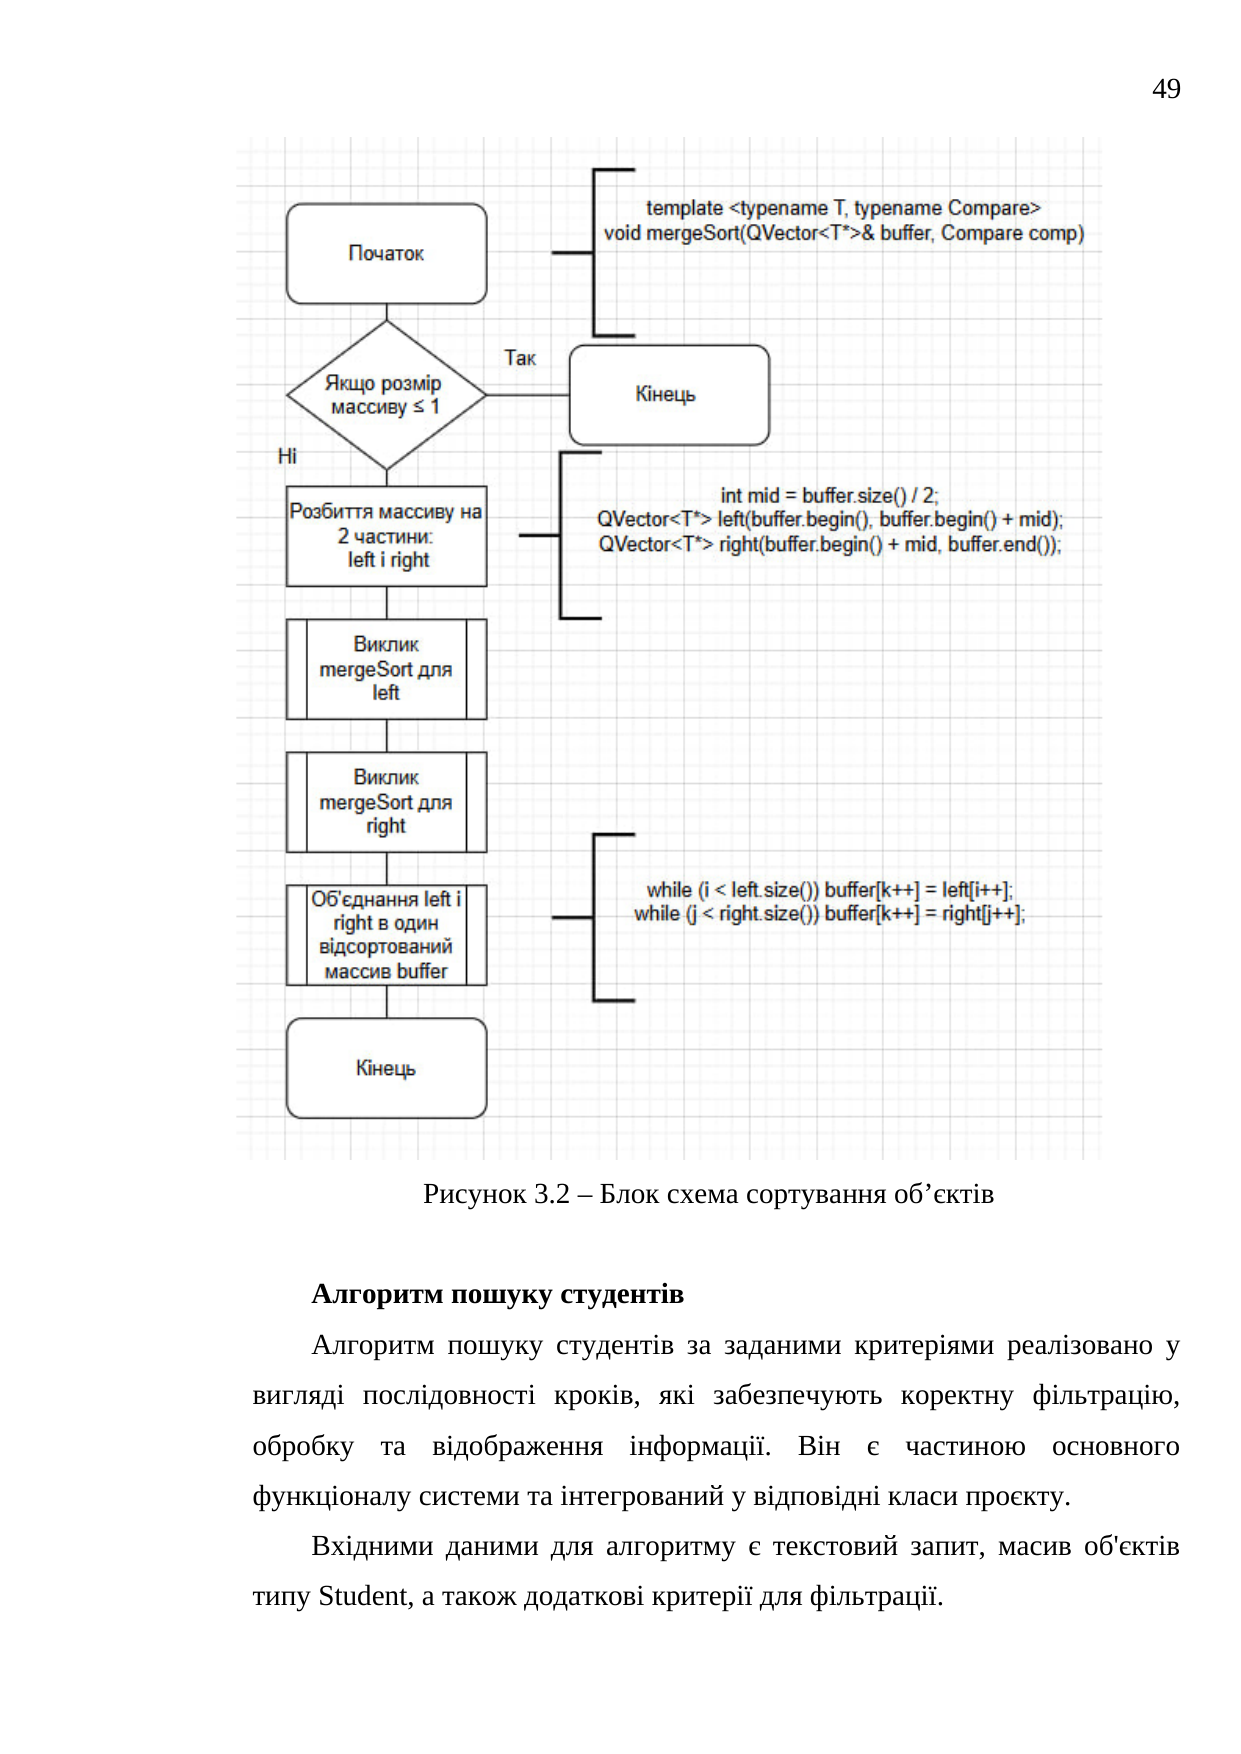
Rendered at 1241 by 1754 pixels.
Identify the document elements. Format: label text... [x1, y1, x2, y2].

picture [236, 137, 1103, 1160]
text Вхідними даними для алгоритму є текстовий запит, масив об'єктів типу Student, а також додаткові критерії для фільтрації. [252, 1528, 1181, 1612]
text Алгоритм пошуку студентів [252, 1277, 1181, 1310]
list Рисунок 3.2 – Блок схема сортування об’єктів [177, 1176, 1181, 1209]
text Алгоритм пошуку студентів за заданими критеріями реалізовано у вигляді послідовності кроків, які забезпечують коректну фільтрацію, обробку та відображення інформації. Він є частиною основного функціоналу системи та інтегрований у відповідні класи проєкту. [252, 1327, 1181, 1511]
